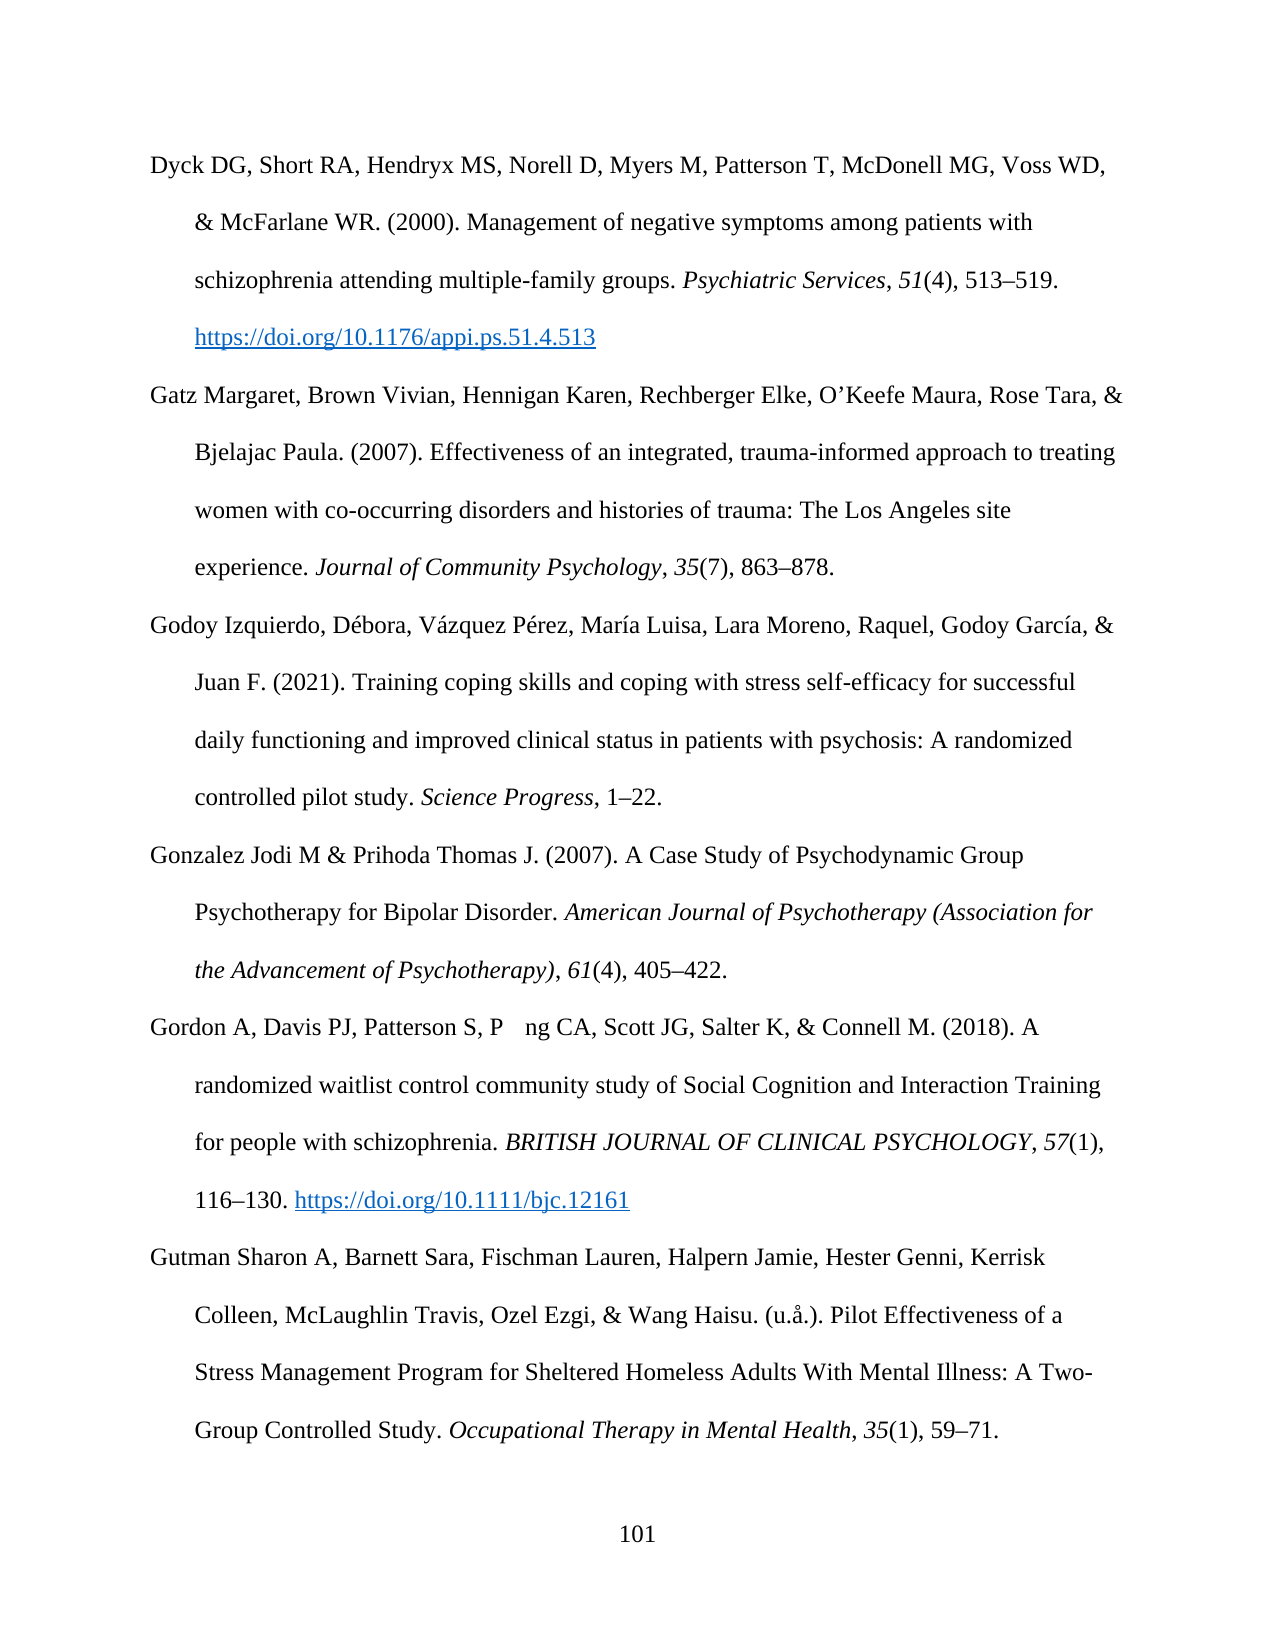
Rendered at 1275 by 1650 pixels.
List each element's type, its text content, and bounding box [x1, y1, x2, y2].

text Godoy Izquierdo, Débora, Vázquez Pérez, María Luisa, Lara Moreno, Raquel, Godoy García, & Juan F. (2021). Training coping skills and coping with stress self-efficacy for successful daily functioning and improved clinical status in patients with psychosis: A randomized controlled pilot study. Science Progress, 1–22. [150, 610, 1125, 811]
text Gatz Margaret, Brown Vivian, Hennigan Karen, Rechberger Elke, O’Keefe Maura, Rose Tara, & Bjelajac Paula. (2007). Effectiveness of an integrated, trauma-informed approach to treating women with co-occurring disorders and histories of trauma: The Los Angeles site experience. Journal of Community Psychology, 35(7), 863–878. [150, 380, 1125, 581]
text Dyck DG, Short RA, Hendryx MS, Norell D, Myers M, Patterson T, McDonell MG, Voss WD, & McFarlane WR. (2000). Management of negative symptoms among patients with schizophrenia attending multiple-family groups. Psychiatric Services, 51(4), 513–519. https://doi.org/10.1176/appi.ps.51.4.513 [150, 150, 1125, 351]
text Gordon A, Davis PJ, Patterson S, P ng CA, Scott JG, Salter K, & Connell M. (2018). A randomized waitlist control community study of Social Cognition and Interaction Training for people with schizophrenia. BRITISH JOURNAL OF CLINICAL PSYCHOLOGY, 57(1), 116–130. https://doi.org/10.1111/bjc.12161 [150, 1012, 1125, 1214]
text Gonzalez Jodi M & Prihoda Thomas J. (2007). A Case Study of Psychodynamic Group Psychotherapy for Bipolar Disorder. American Journal of Psychotherapy (Association for the Advancement of Psychotherapy), 61(4), 405–422. [150, 840, 1125, 984]
text Gutman Sharon A, Barnett Sara, Fischman Lauren, Halpern Jamie, Hester Genni, Kerrisk Colleen, McLaughlin Travis, Ozel Ezgi, & Wang Haisu. (u.å.). Pilot Effectiveness of a Stress Management Program for Sheltered Homeless Adults With Mental Illness: A Two-Group Controlled Study. Occupational Therapy in Mental Health, 35(1), 59–71. [150, 1242, 1125, 1444]
